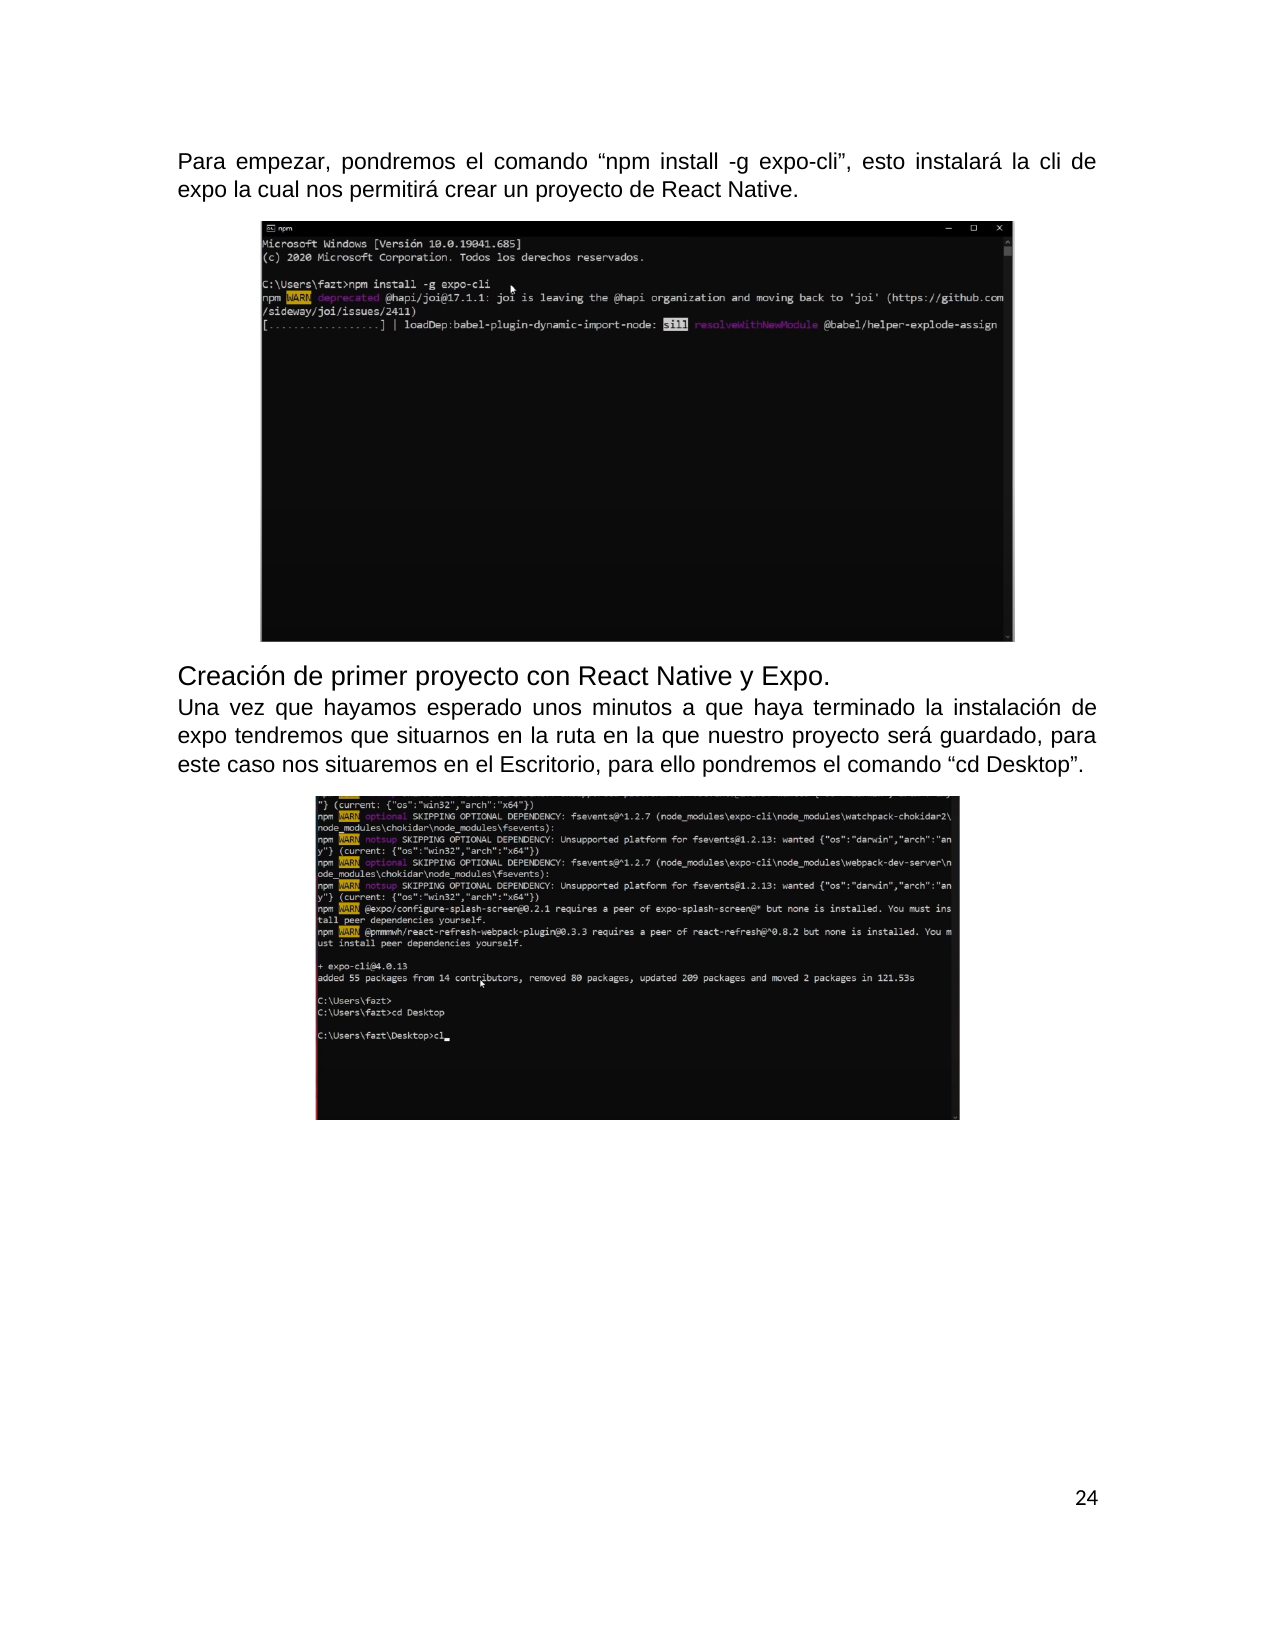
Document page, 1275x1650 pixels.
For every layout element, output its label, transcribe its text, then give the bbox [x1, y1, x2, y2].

picture [315, 796, 960, 1120]
picture [260, 221, 1015, 642]
text Una vez que hayamos esperado unos minutos a que haya terminado la instalación de expo tendremos que situarnos en la ruta en la que nuestro proyecto será guardado, para este caso nos situaremos en el Escritorio, para ello pondremos el comando “cd Desktop”. [177, 694, 1098, 777]
text Para empezar, pondremos el comando “npm install -g expo-cli”, esto instalará la cli de expo la cual nos permitirá crear un proyecto de React Native. [177, 148, 1098, 202]
subtitle Creación de primer proyecto con React Native y Expo. [177, 660, 1098, 692]
